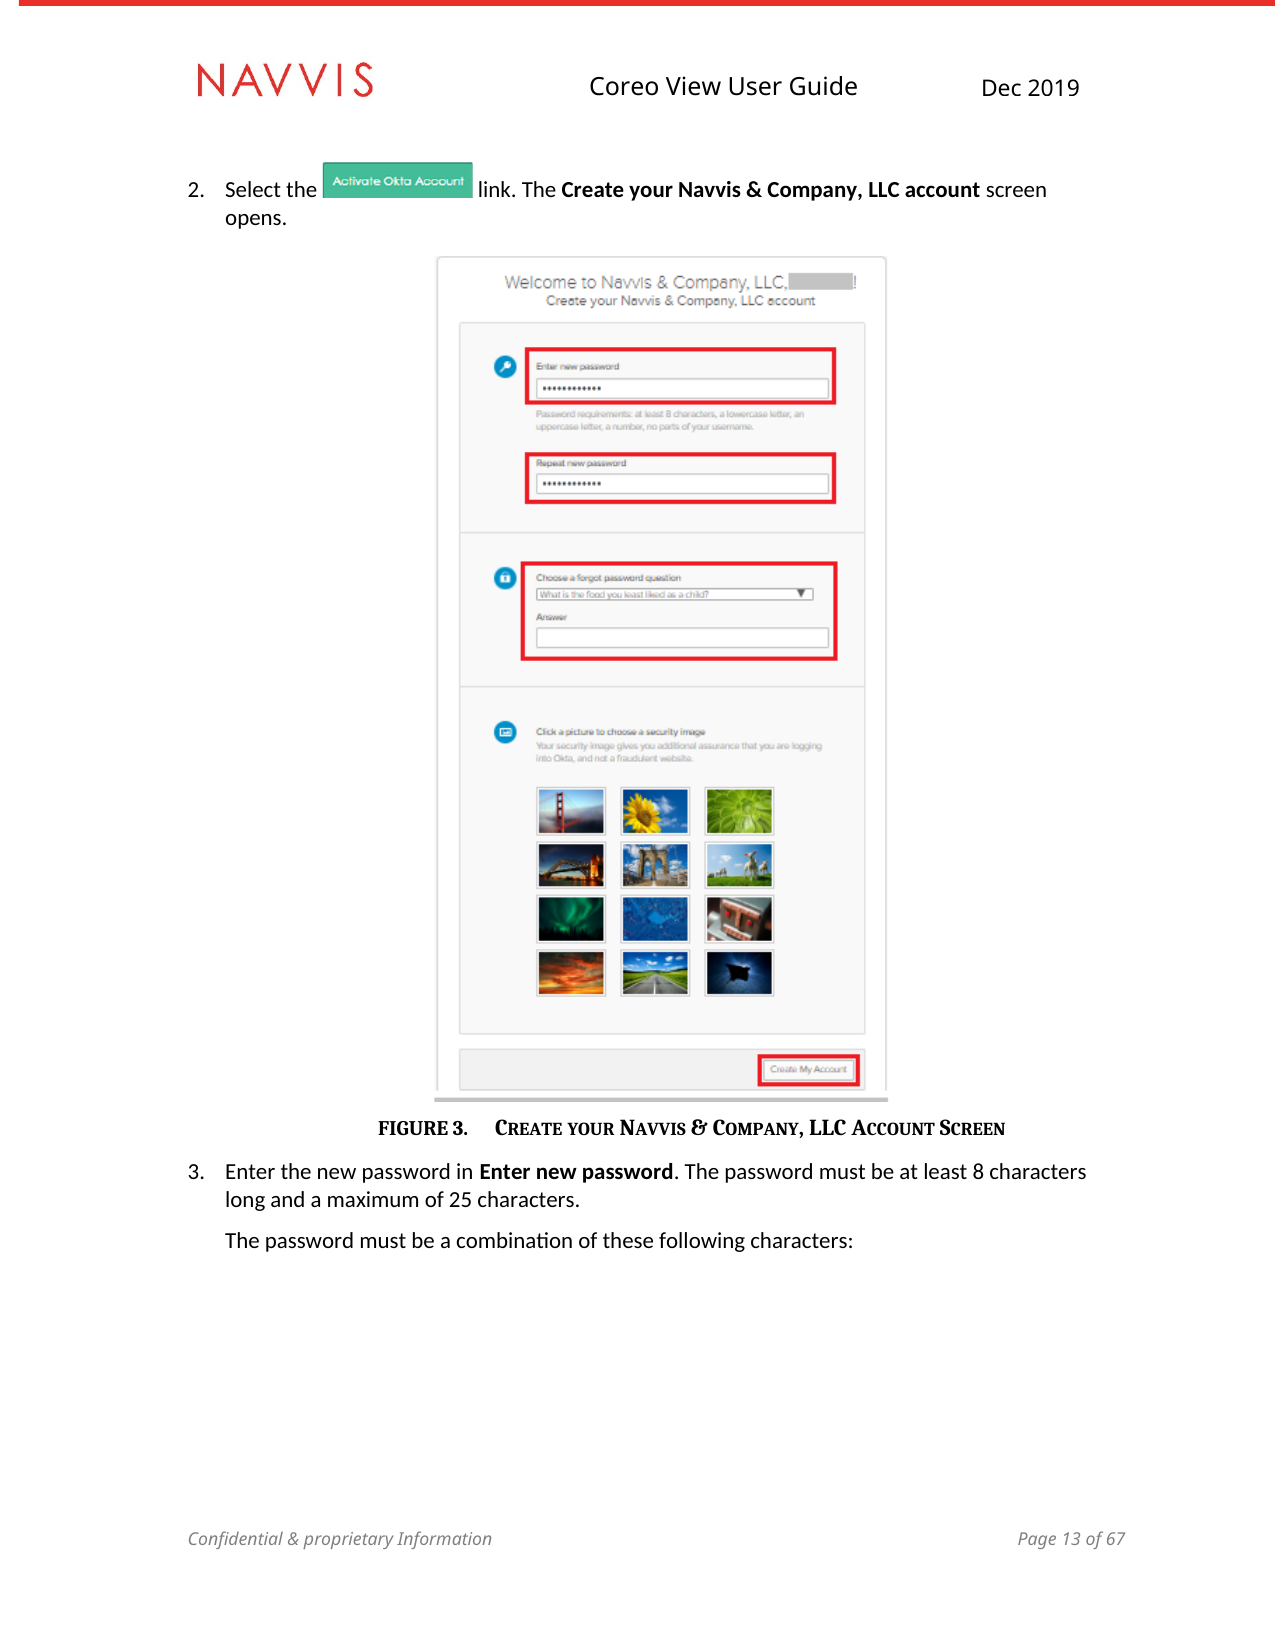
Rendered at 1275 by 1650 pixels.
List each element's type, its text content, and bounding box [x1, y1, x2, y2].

list Select the link. The Create your Navvis & Company, LLC account screen opens. [187, 162, 1087, 231]
picture [322, 162, 473, 198]
list Enter the new password in Enter new password. The password must be at least 8 characters long and a maximum of 25 characters. [187, 1157, 1087, 1213]
picture [434, 256, 891, 1102]
picture [187, 55, 383, 104]
text Create your Navvis & Company, LLC Account Screen [296, 1114, 1087, 1141]
text The password must be a combination of these following characters: [225, 1226, 1087, 1254]
